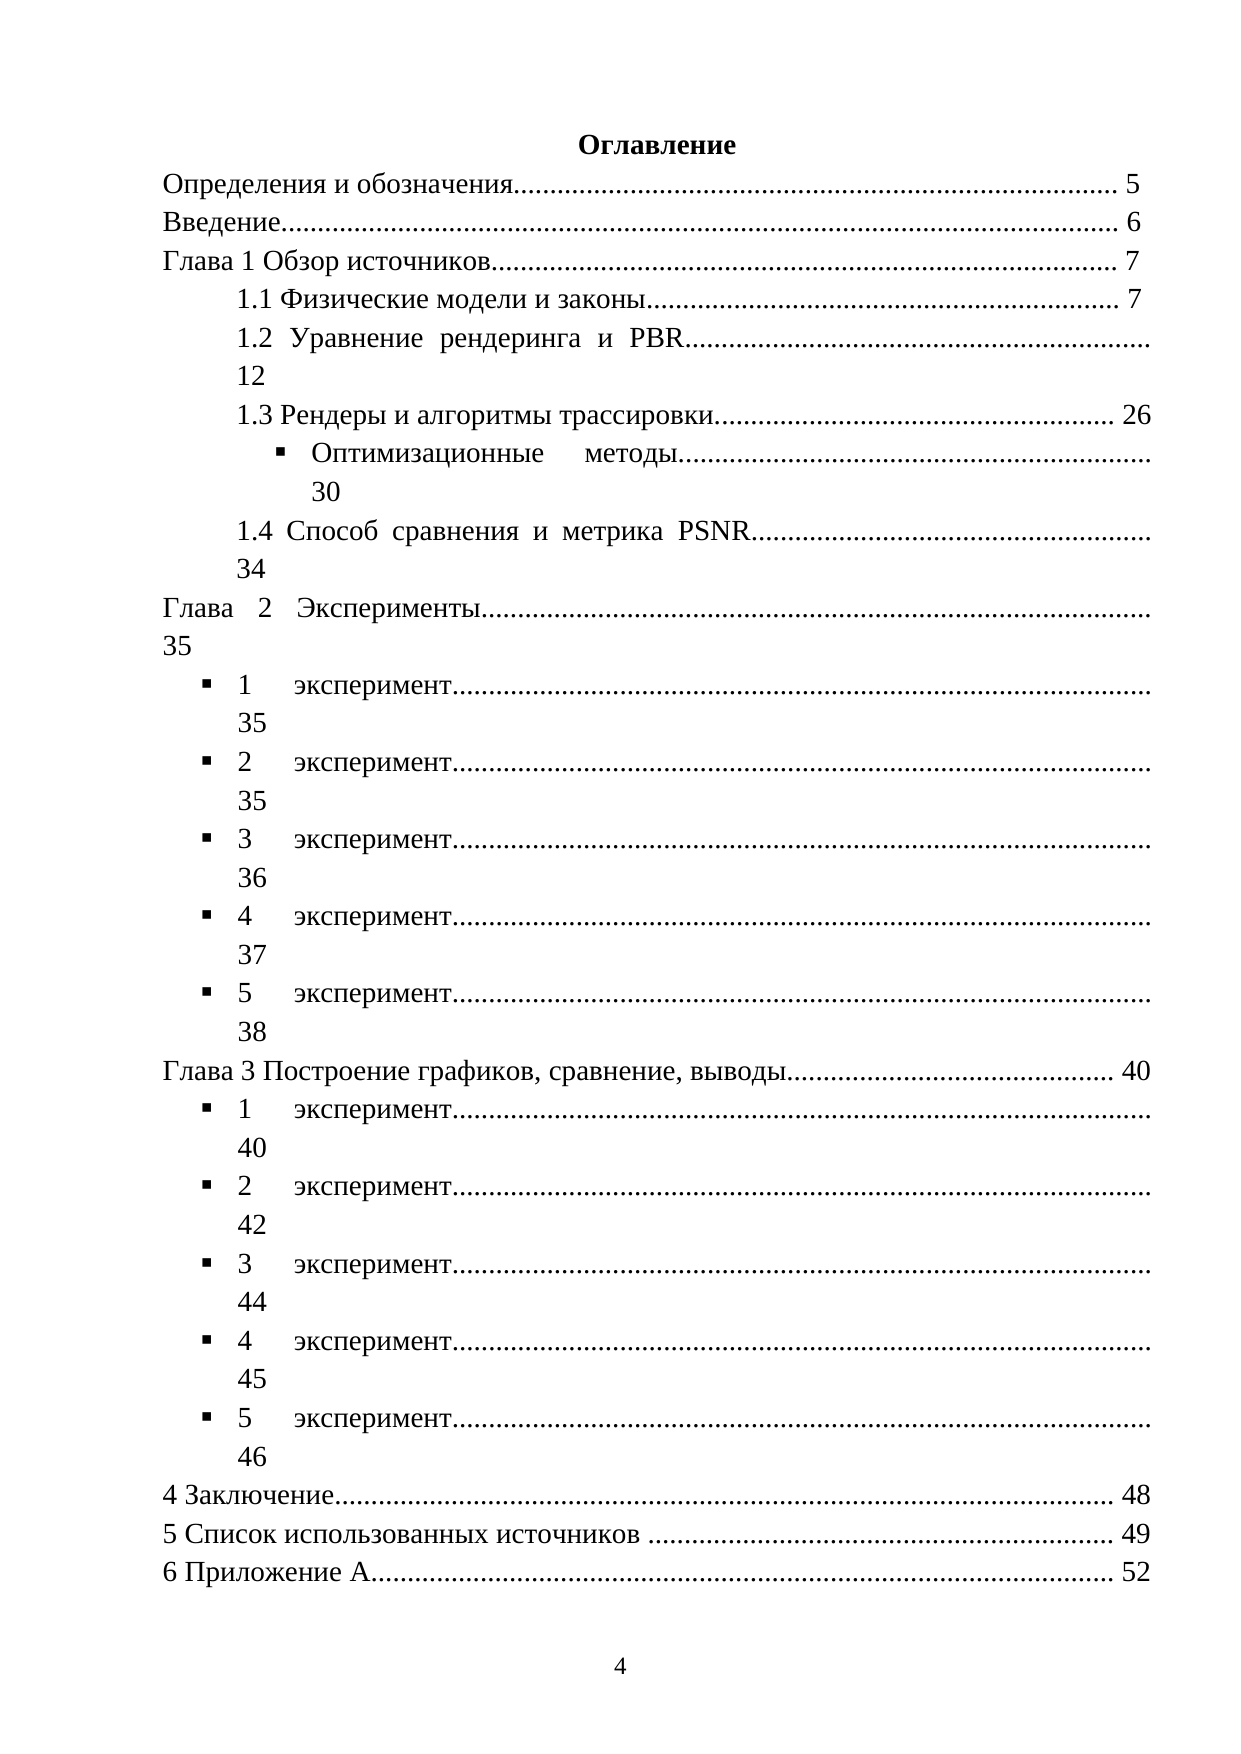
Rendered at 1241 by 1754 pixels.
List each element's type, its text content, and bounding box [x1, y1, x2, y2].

list 5 эксперимент................................................................................................ 38 [200, 976, 1152, 1048]
list 1 эксперимент................................................................................................ 40 [200, 1091, 1152, 1163]
list 2 эксперимент................................................................................................ 42 [200, 1168, 1152, 1241]
text Определения и обозначения................................................................................... 5 [162, 166, 1152, 199]
text 5 Список использованных источников ................................................................ 49 [162, 1516, 1152, 1549]
text Глава 2 Эксперименты............................................................................................ 35 [162, 590, 1152, 662]
list 1 эксперимент................................................................................................ 35 [200, 667, 1152, 739]
text 4 Заключение........................................................................................................... 48 [162, 1477, 1152, 1511]
text 1.3 Рендеры и алгоритмы трассировки....................................................... 26 [236, 397, 1152, 431]
list 4 эксперимент................................................................................................ 45 [200, 1323, 1152, 1395]
text Глава 3 Построение графиков, сравнение, выводы............................................. 40 [162, 1053, 1152, 1086]
text Глава 1 Обзор источников...................................................................................... 7 [162, 243, 1152, 276]
list 5 эксперимент................................................................................................ 46 [200, 1400, 1152, 1472]
text Оглавление [89, 127, 1152, 161]
text 1.1 Физические модели и законы................................................................. 7 [236, 281, 1152, 315]
text 6 Приложение A...................................................................................................... 52 [162, 1554, 1152, 1588]
text 1.2 Уравнение рендеринга и PBR................................................................ 12 [236, 320, 1152, 392]
list 3 эксперимент................................................................................................ 44 [200, 1246, 1152, 1318]
list 2 эксперимент................................................................................................ 35 [200, 744, 1152, 816]
list Оптимизационные методы................................................................. 30 [274, 436, 1152, 508]
text Введение................................................................................................................... 6 [162, 204, 1152, 238]
text 1.4 Способ сравнения и метрика PSNR....................................................... 34 [236, 513, 1152, 585]
list 3 эксперимент................................................................................................ 36 [200, 821, 1152, 893]
list 4 эксперимент................................................................................................ 37 [200, 898, 1152, 971]
